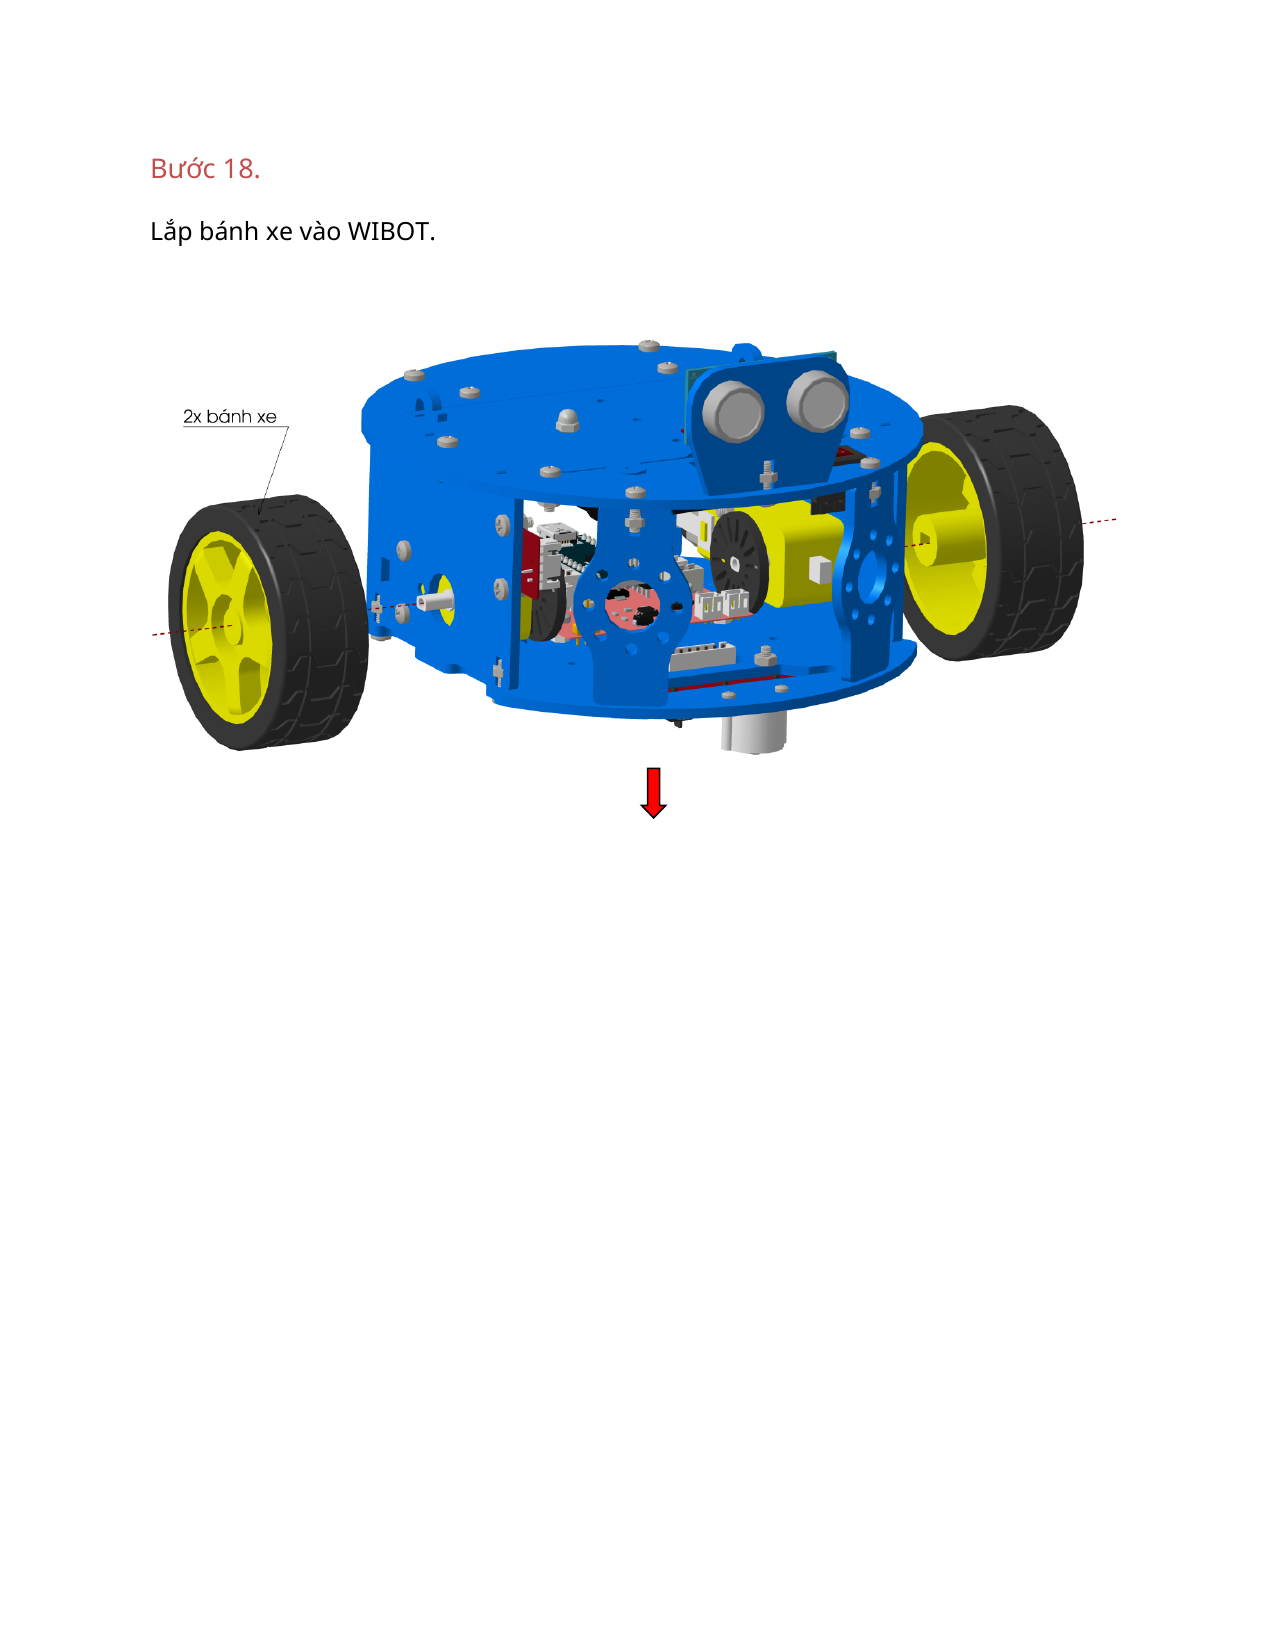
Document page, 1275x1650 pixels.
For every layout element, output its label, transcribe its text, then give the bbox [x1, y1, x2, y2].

picture [150, 336, 1123, 758]
text Bước 18. [150, 150, 1125, 187]
text Lắp bánh xe vào WIBOT. [150, 213, 1125, 247]
